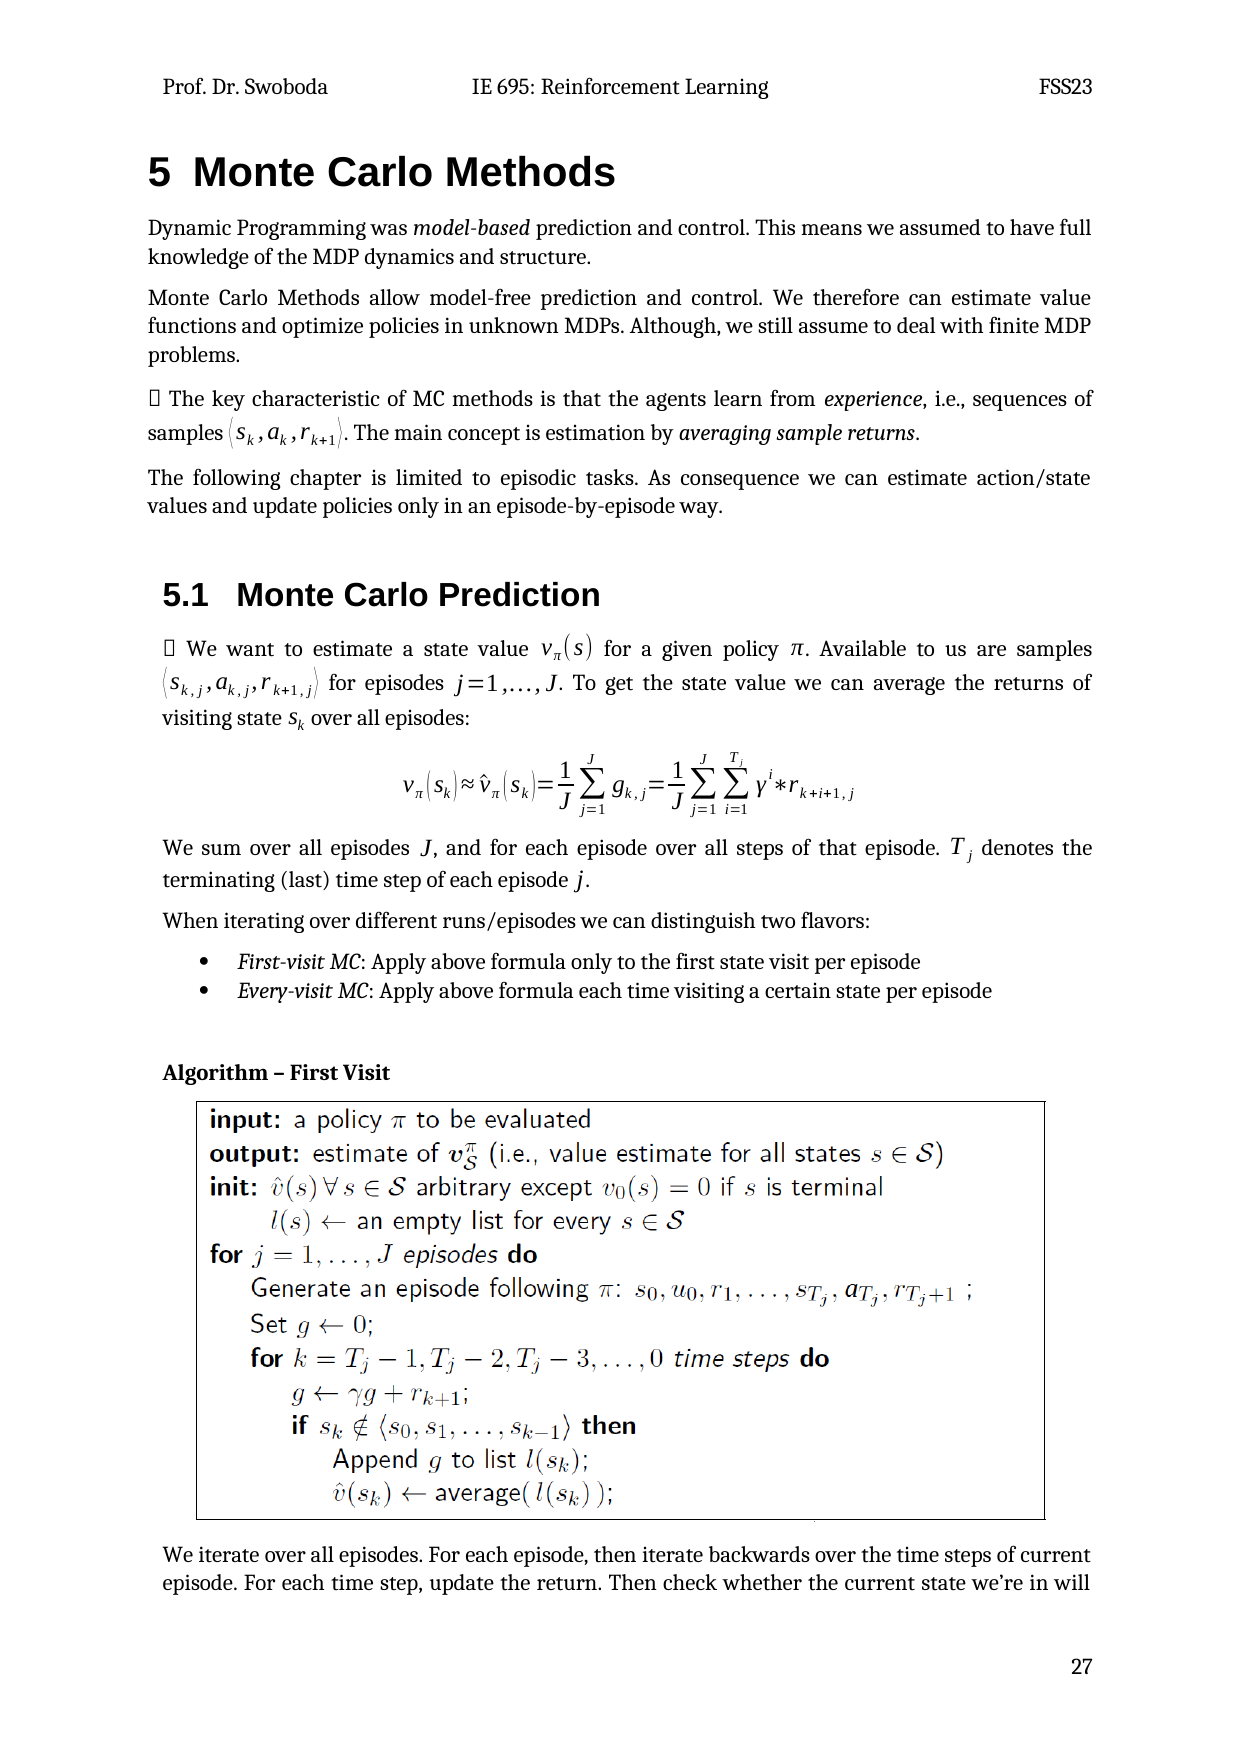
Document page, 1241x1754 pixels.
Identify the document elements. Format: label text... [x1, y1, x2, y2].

subtitle Monte Carlo Prediction [162, 575, 1093, 614]
subtitle Monte Carlo Methods [148, 148, 1093, 196]
text Monte Carlo Methods allow model-free prediction and control. We therefore can estimate value functions and optimize policies in unknown MDPs. Although, we still assume to deal with finite MDP problems. [148, 284, 1093, 368]
text Dynamic Programming was model-based prediction and control. This means we assumed to have full knowledge of the MDP dynamics and structure. [148, 215, 1093, 270]
picture [191, 1093, 1050, 1527]
list Every-visit MC: Apply above formula each time visiting a certain state per episode [200, 978, 1093, 1004]
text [162, 1100, 1093, 1596]
list First-visit MC: Apply above formula only to the first state visit per episode [200, 949, 1093, 976]
text We want to estimate a state value for a given policy . Available to us are samples for episodes . To get the state value we can average the returns of visiting state over all episodes: [162, 632, 1093, 734]
text We sum over all episodes , and for each episode over all steps of that episode. denotes the terminating (last) time step of each episode . [162, 833, 1093, 894]
text Algorithm – First Visit [162, 1059, 1093, 1086]
text The following chapter is limited to episodic tasks. As consequence we can estimate action/state values and update policies only in an episode-by-episode way. [148, 465, 1093, 520]
text When iterating over different runs/episodes we can distinguish two flavors: [162, 908, 1093, 934]
text The key characteristic of MC methods is that the agents learn from experience, i.e., sequences of samples . The main concept is estimation by averaging sample returns. [148, 382, 1093, 450]
